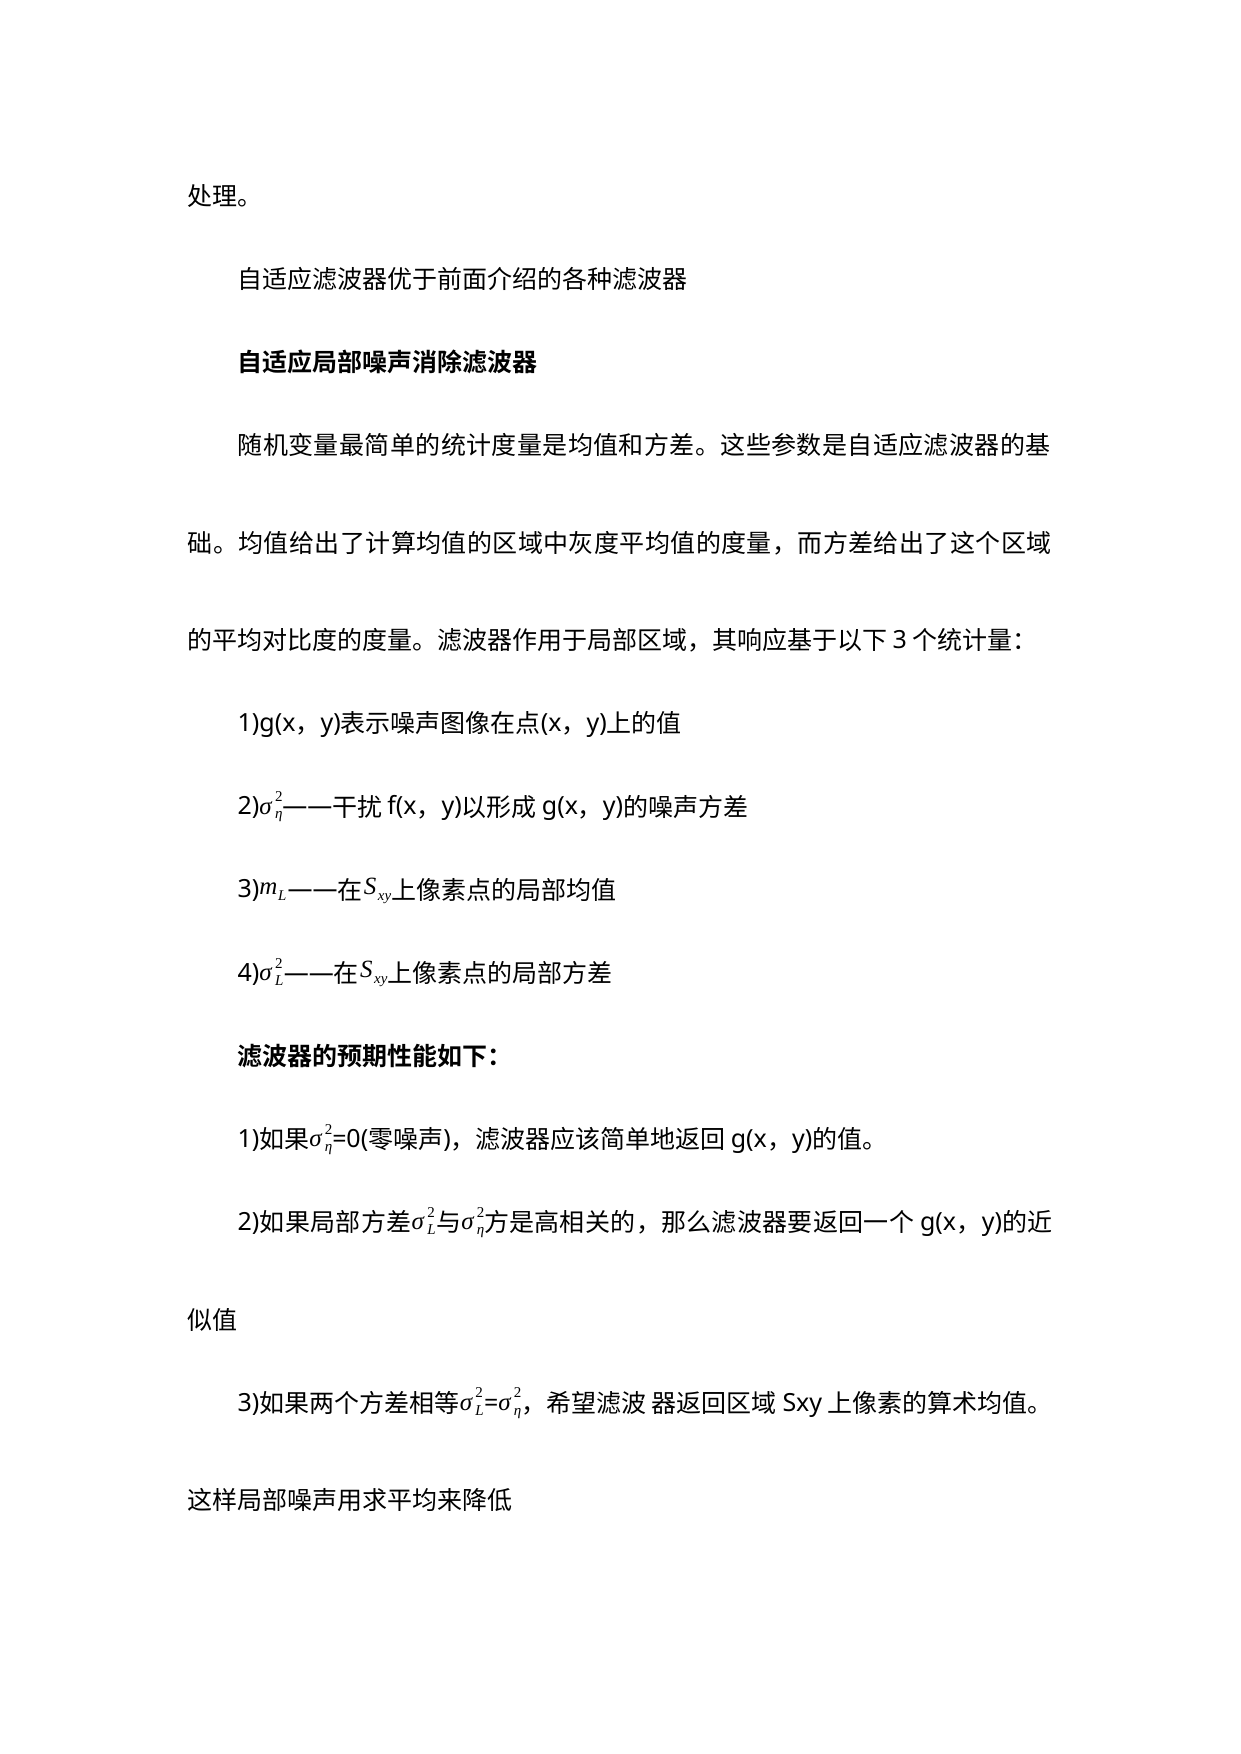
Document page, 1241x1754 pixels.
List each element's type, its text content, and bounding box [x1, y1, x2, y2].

text 3)——在上像素点的局部均值 [187, 856, 1053, 921]
text 3)如果两个方差相等=，希望滤波 器返回区域Sxy上像素的算术均值。这样局部噪声用求平均来降低 [187, 1369, 1053, 1531]
text 自适应滤波器优于前面介绍的各种滤波器 [187, 245, 1053, 310]
text 2)——干扰f(x，y)以形成g(x，y)的噪声方差 [187, 773, 1053, 838]
text 自适应局部噪声消除滤波器 [187, 328, 1053, 393]
text 4)——在上像素点的局部方差 [187, 939, 1053, 1004]
text 滤波器的预期性能如下： [187, 1022, 1053, 1087]
text 1)g(x，y)表示噪声图像在点(x，y)上的值 [187, 689, 1053, 754]
text 随机变量最简单的统计度量是均值和方差。这些参数是自适应滤波器的基础。均值给出了计算均值的区域中灰度平均值的度量，而方差给出了这个区域的平均对比度的度量。滤波器作用于局部区域，其响应基于以下3个统计量： [187, 411, 1053, 671]
text 2)如果局部方差与方是高相关的，那么滤波器要返回一个g(x，y)的近似值 [187, 1188, 1053, 1351]
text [187, 162, 1053, 227]
text 1)如果=0(零噪声)，滤波器应该简单地返回g(x，y)的值。 [187, 1105, 1053, 1170]
